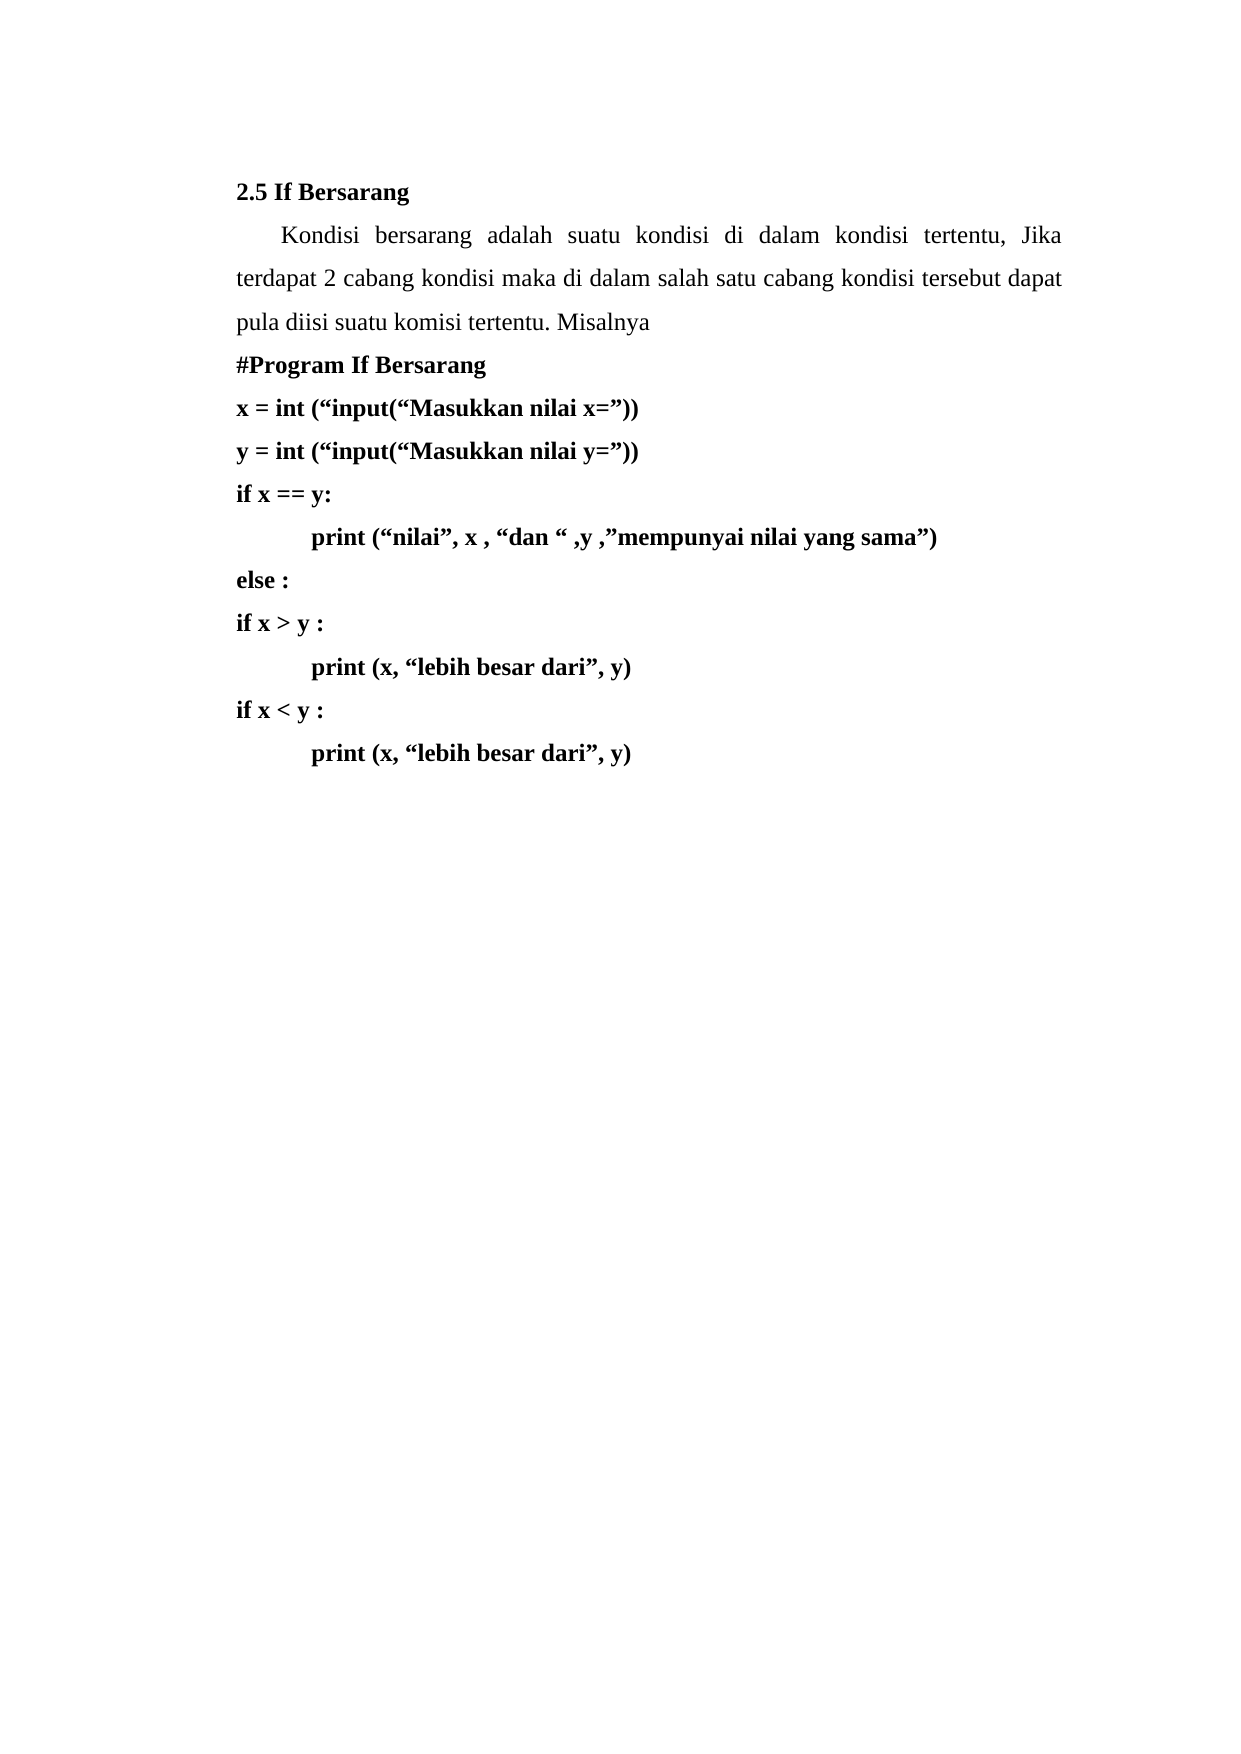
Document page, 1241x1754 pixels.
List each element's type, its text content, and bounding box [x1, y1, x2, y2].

text print (“nilai”, x , “dan “ ,y ,”mempunyai nilai yang sama”) [236, 522, 1063, 551]
text x = int (“input(“Masukkan nilai x=”)) [133, 393, 1063, 422]
text if x == y: [133, 479, 1063, 508]
text print (x, “lebih besar dari”, y) [133, 652, 1063, 680]
text if x > y : [133, 608, 1063, 637]
text if x < y : [133, 695, 1063, 723]
text Kondisi bersarang adalah suatu kondisi di dalam kondisi tertentu, Jika terdapat 2 cabang kondisi maka di dalam salah satu cabang kondisi tersebut dapat pula diisi suatu komisi tertentu. Misalnya [236, 220, 1063, 335]
text y = int (“input(“Masukkan nilai y=”)) [133, 436, 1063, 465]
text else : [133, 565, 1063, 594]
text #Program If Bersarang [133, 350, 1063, 378]
subtitle 2.5 If Bersarang [236, 177, 1063, 206]
text print (x, “lebih besar dari”, y) [133, 738, 1063, 767]
